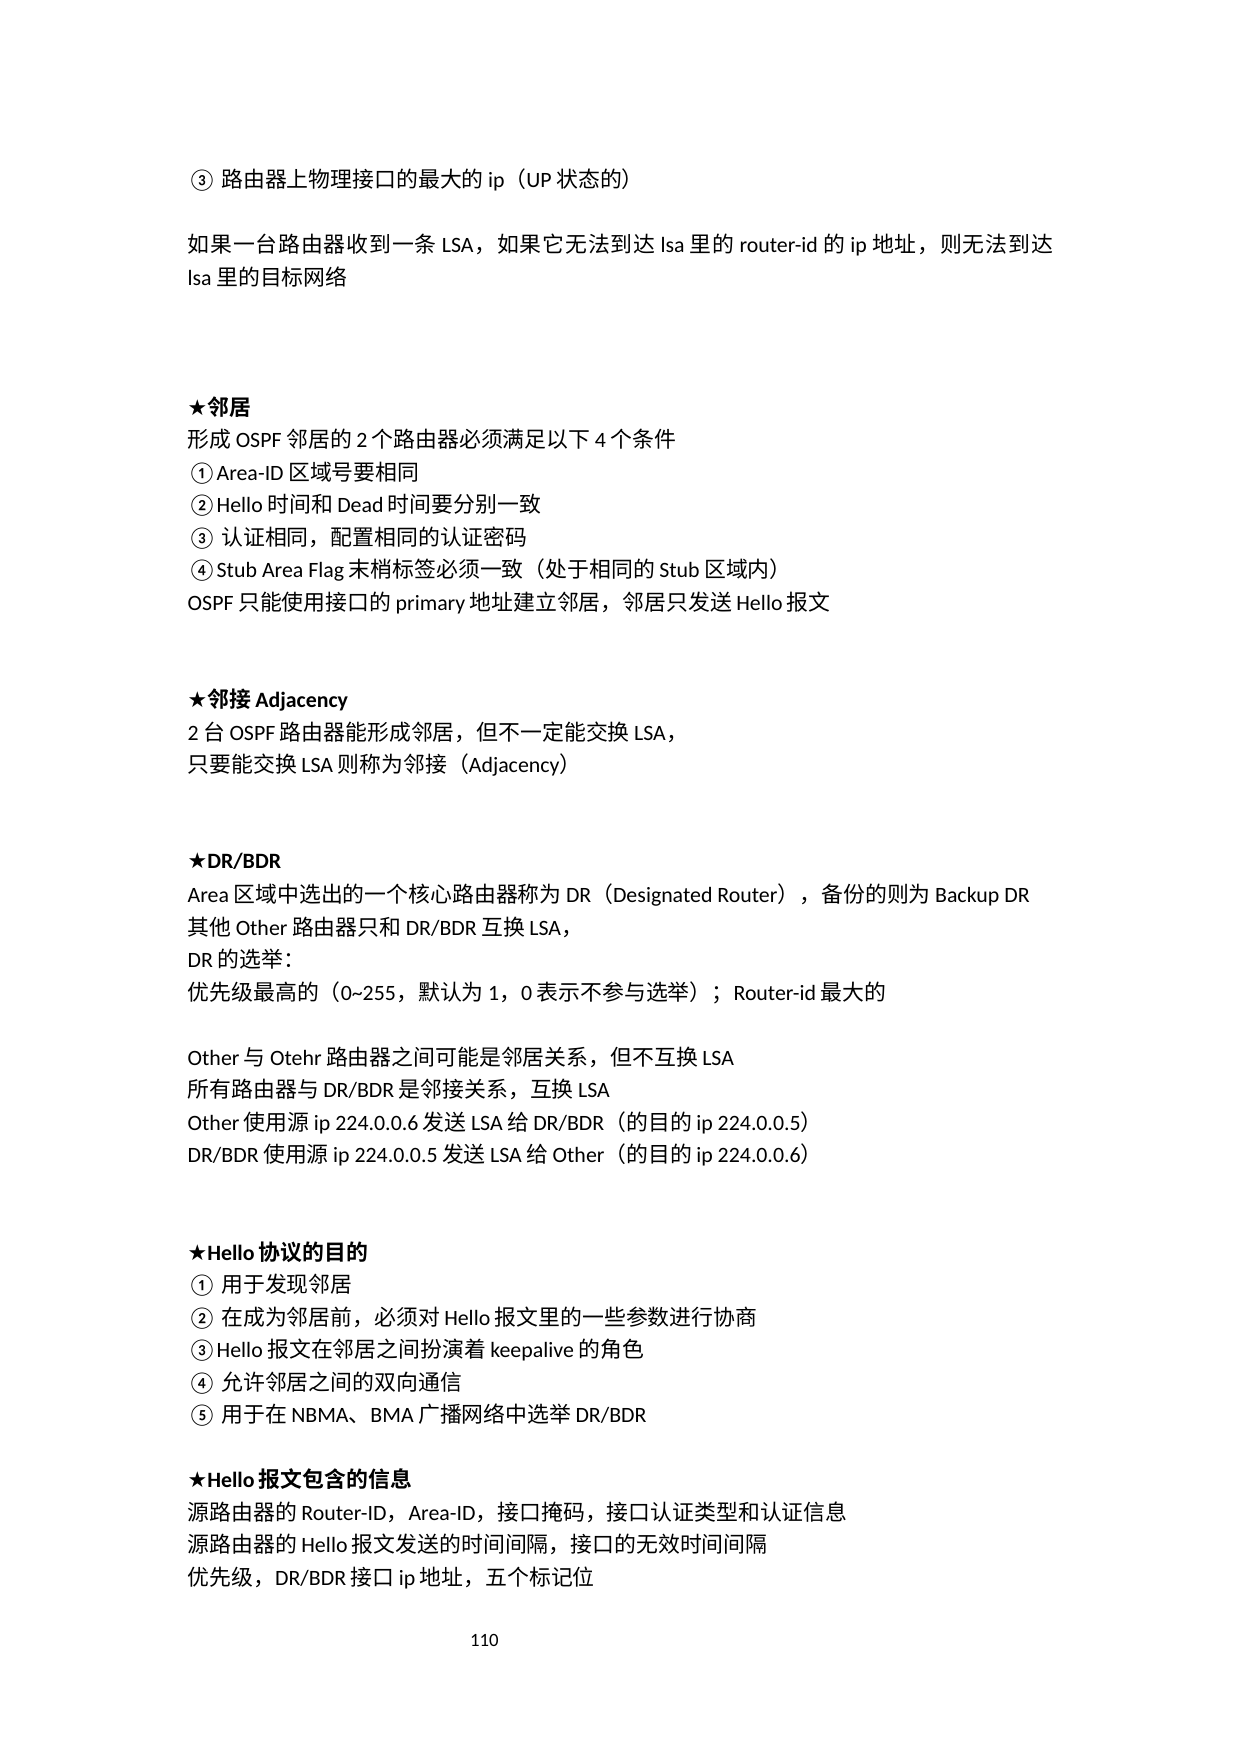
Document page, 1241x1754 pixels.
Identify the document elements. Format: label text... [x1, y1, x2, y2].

text ★邻接Adjacency [187, 682, 1053, 714]
text ③Hello报文在邻居之间扮演着keepalive的角色 [187, 1332, 1053, 1364]
text ★邻居 [187, 389, 1053, 422]
text Other与Otehr路由器之间可能是邻居关系，但不互换LSA [187, 1039, 1053, 1072]
text OSPF只能使用接口的primary地址建立邻居，邻居只发送Hello报文 [187, 584, 1053, 617]
text 源路由器的Router-ID，Area-ID，接口掩码，接口认证类型和认证信息 [187, 1494, 1053, 1527]
text Other使用源ip 224.0.0.6发送LSA给DR/BDR（的目的ip 224.0.0.5） [187, 1104, 1053, 1137]
text ⑤用于在NBMA、BMA广播网络中选举DR/BDR [187, 1397, 1053, 1429]
text ③认证相同，配置相同的认证密码 [187, 519, 1053, 552]
text 只要能交换LSA则称为邻接（Adjacency） [187, 747, 1053, 779]
text ★DR/BDR [187, 844, 1053, 877]
text ★Hello协议的目的 [187, 1234, 1053, 1267]
text ③路由器上物理接口的最大的ip（UP状态的） [187, 162, 1053, 194]
text 优先级最高的（0~255，默认为1，0表示不参与选举）；Router-id最大的 [187, 974, 1053, 1007]
text ②Hello时间和Dead时间要分别一致 [187, 487, 1053, 519]
text Area区域中选出的一个核心路由器称为DR（Designated Router），备份的则为Backup DR [187, 877, 1053, 909]
text ①Area-ID区域号要相同 [187, 454, 1053, 487]
text 如果一台路由器收到一条LSA，如果它无法到达lsa里的router-id的ip地址，则无法到达lsa里的目标网络 [187, 227, 1053, 292]
text 所有路由器与DR/BDR是邻接关系，互换LSA [187, 1072, 1053, 1104]
text 其他Other路由器只和DR/BDR互换LSA， [187, 909, 1053, 942]
text 形成OSPF邻居的2个路由器必须满足以下4个条件 [187, 422, 1053, 454]
text DR/BDR使用源ip 224.0.0.5发送LSA给Other（的目的ip 224.0.0.6） [187, 1137, 1053, 1169]
text ②在成为邻居前，必须对Hello报文里的一些参数进行协商 [187, 1299, 1053, 1332]
text ★Hello报文包含的信息 [187, 1462, 1053, 1494]
text ①用于发现邻居 [187, 1267, 1053, 1299]
text 2台OSPF路由器能形成邻居，但不一定能交换LSA， [187, 714, 1053, 747]
text ④允许邻居之间的双向通信 [187, 1364, 1053, 1397]
text 源路由器的Hello报文发送的时间间隔，接口的无效时间间隔 [187, 1527, 1053, 1559]
text ④Stub Area Flag末梢标签必须一致（处于相同的Stub区域内） [187, 552, 1053, 584]
text DR的选举： [187, 942, 1053, 974]
text 优先级，DR/BDR接口ip地址，五个标记位 [187, 1559, 1053, 1592]
